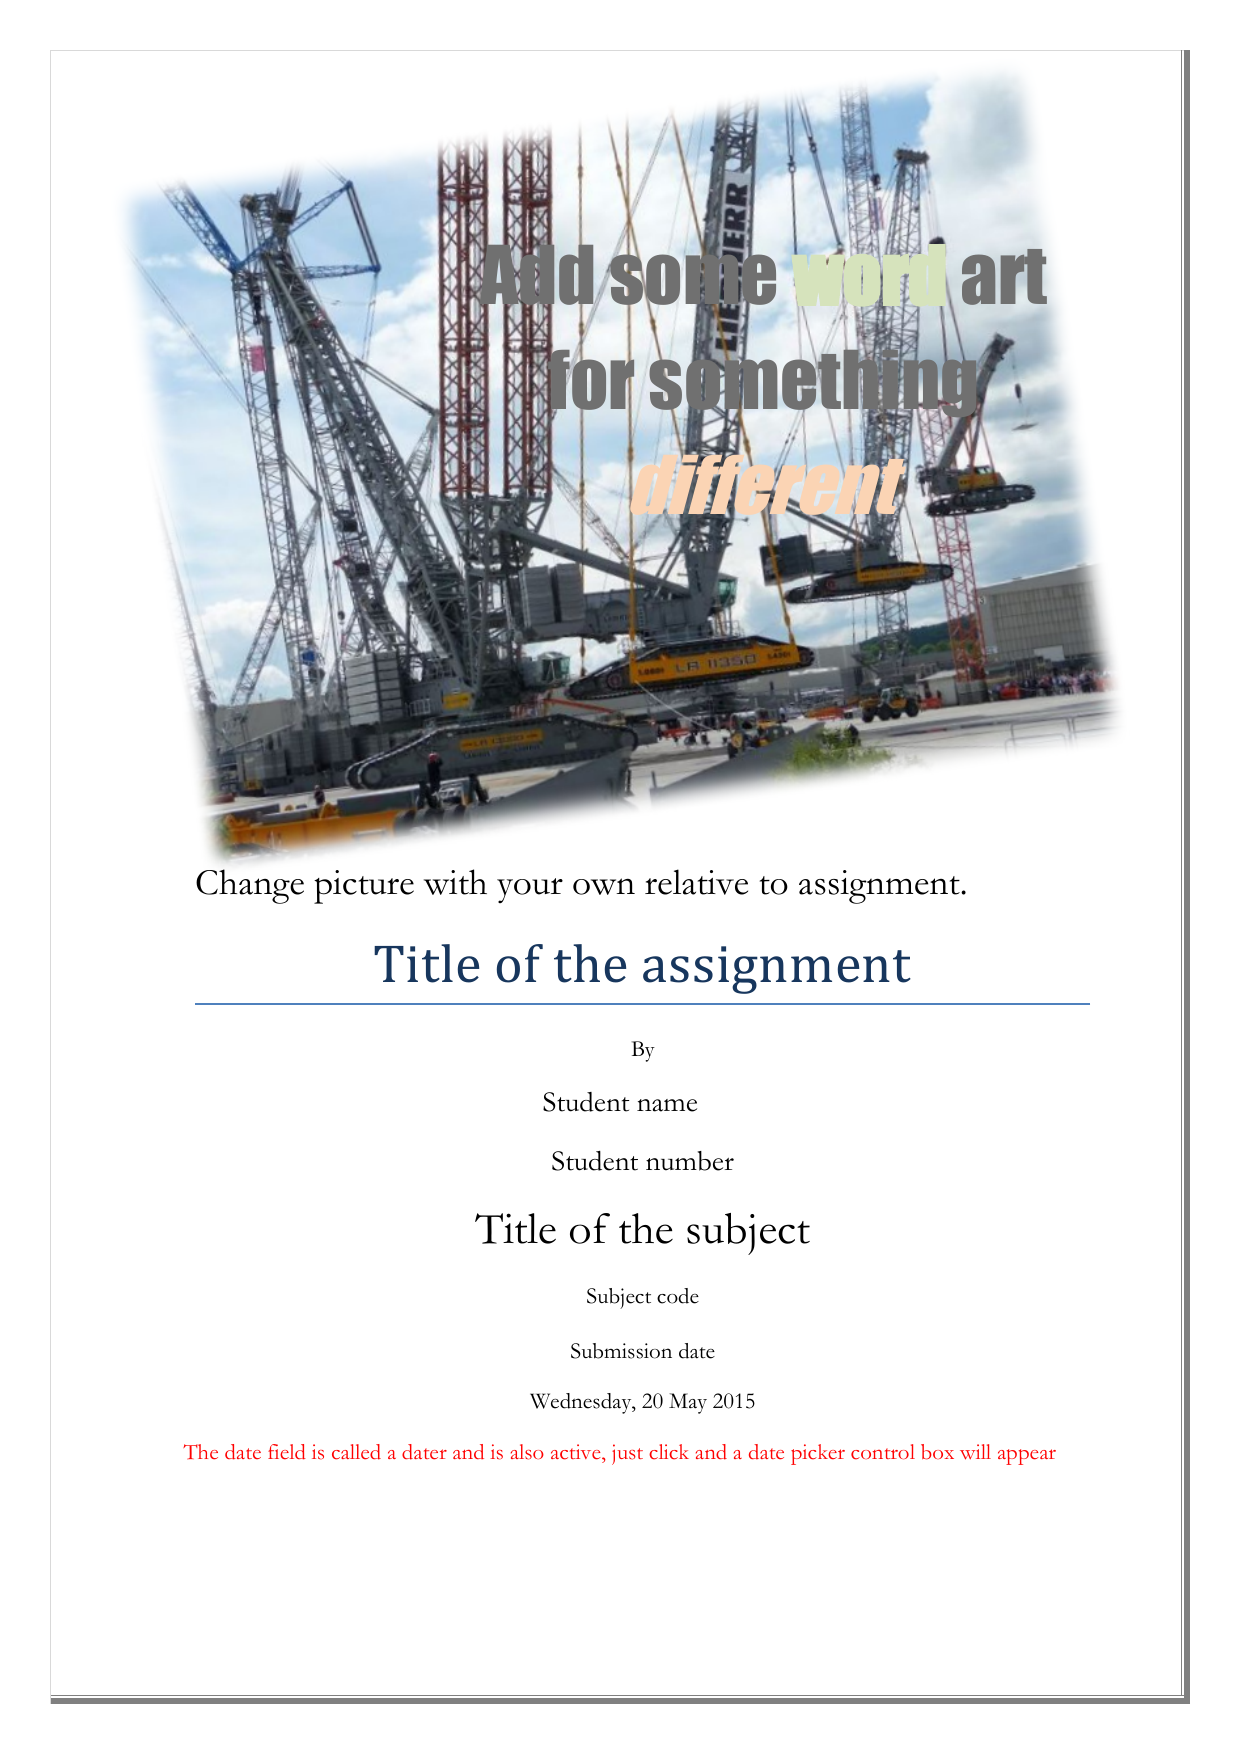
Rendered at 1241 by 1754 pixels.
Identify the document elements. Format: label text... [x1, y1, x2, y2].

picture [144, 89, 1095, 841]
text Title of the subject [195, 1204, 1090, 1255]
text Subject code [195, 1284, 1090, 1310]
text Student number [195, 1145, 1090, 1178]
text Student name [195, 1087, 1090, 1119]
text By [195, 1036, 1090, 1062]
text Change picture with your own relative to assignment. [195, 862, 1090, 904]
title Title of the assignment [195, 931, 1090, 1003]
text Submission date [195, 1338, 1090, 1364]
text The date field is called a dater and is also active, just click and a date picker control box will appear [150, 1439, 1090, 1465]
